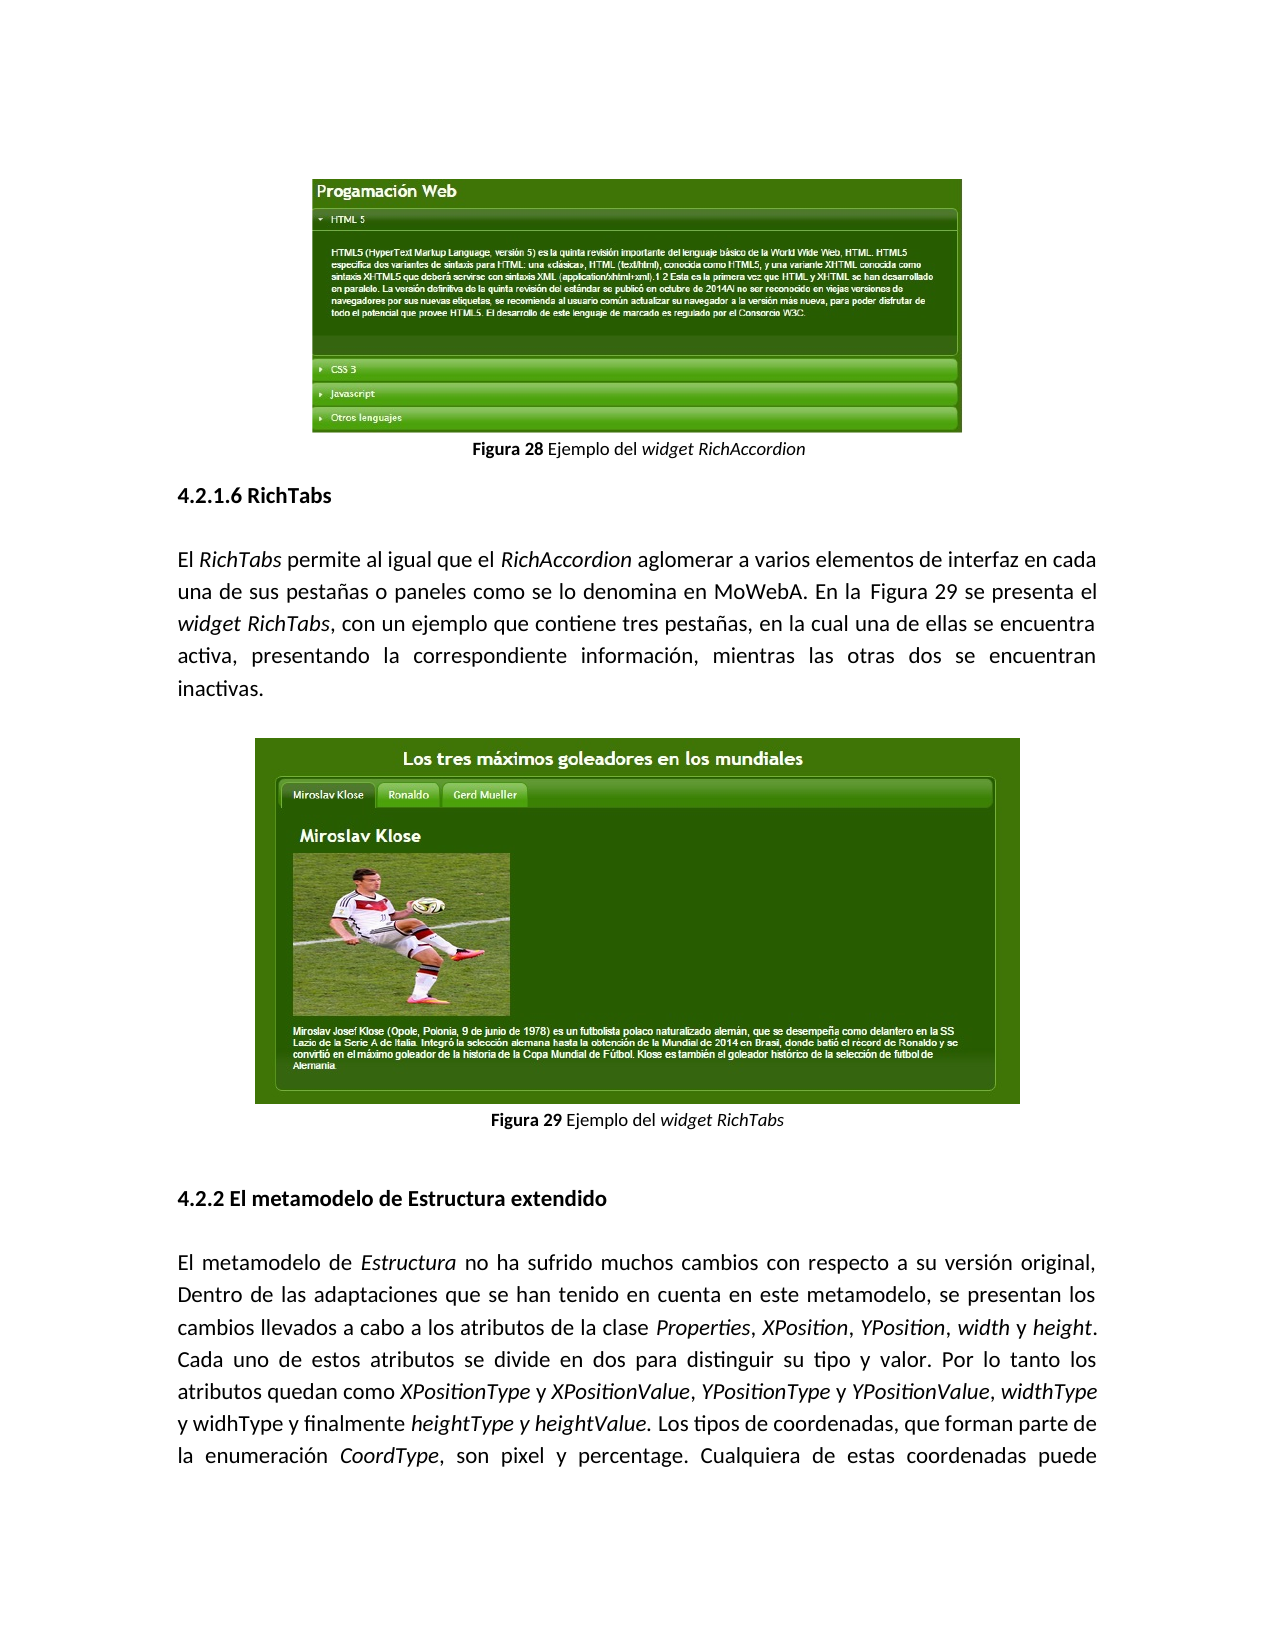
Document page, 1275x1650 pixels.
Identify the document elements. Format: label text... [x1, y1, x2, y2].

text 4.2.2 El metamodelo de Estructura extendido [177, 1184, 1098, 1212]
picture [255, 738, 1020, 1104]
text 4.2.1.6 RichTabs [177, 481, 1098, 509]
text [177, 1248, 1098, 1469]
picture [312, 179, 963, 433]
